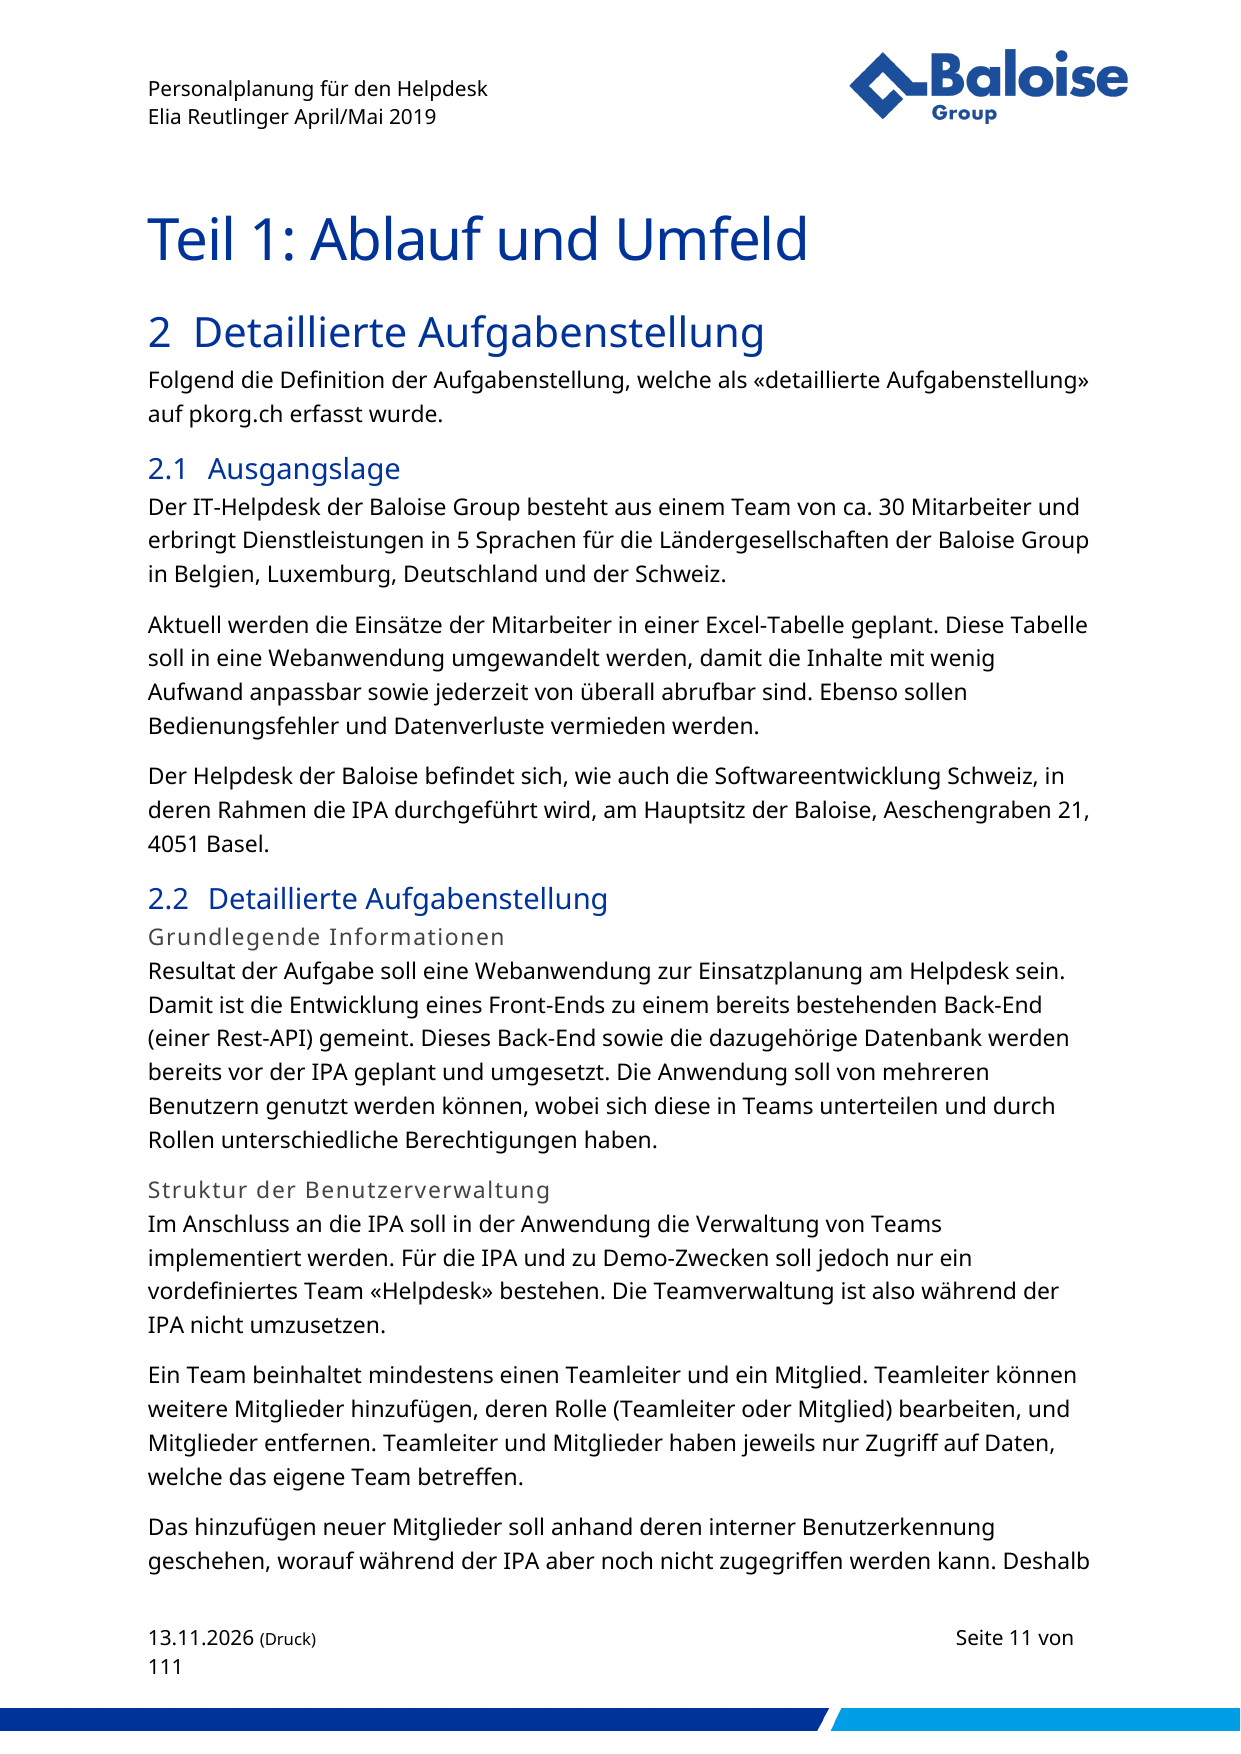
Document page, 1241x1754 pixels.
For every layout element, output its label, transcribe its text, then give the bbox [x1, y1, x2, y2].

subtitle Detaillierte Aufgabenstellung [148, 878, 1093, 918]
subtitle Grundlegende Informationen [148, 921, 1093, 952]
picture [849, 49, 1128, 124]
text Folgend die Definition der Aufgabenstellung, welche als «detaillierte Aufgabenstellung» auf pkorg.ch erfasst wurde. [148, 364, 1093, 429]
text Im Anschluss an die IPA soll in der Anwendung die Verwaltung von Teams implementiert werden. Für die IPA und zu Demo-Zwecken soll jedoch nur ein vordefiniertes Team «Helpdesk» bestehen. Die Teamverwaltung ist also während der IPA nicht umzusetzen. [148, 1208, 1093, 1340]
subtitle Struktur der Benutzerverwaltung [148, 1174, 1093, 1205]
subtitle Detaillierte Aufgabenstellung [148, 302, 1093, 359]
subtitle Ausgangslage [148, 448, 1093, 488]
picture [0, 1708, 1241, 1733]
text Der IT-Helpdesk der Baloise Group besteht aus einem Team von ca. 30 Mitarbeiter und erbringt Dienstleistungen in 5 Sprachen für die Ländergesellschaften der Baloise Group in Belgien, Luxemburg, Deutschland und der Schweiz. [148, 491, 1093, 589]
text Ein Team beinhaltet mindestens einen Teamleiter und ein Mitglied. Teamleiter können weitere Mitglieder hinzufügen, deren Rolle (Teamleiter oder Mitglied) bearbeiten, und Mitglieder entfernen. Teamleiter und Mitglieder haben jeweils nur Zugriff auf Daten, welche das eigene Team betreffen. [148, 1359, 1093, 1492]
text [148, 1511, 1093, 1576]
title Teil 1: Ablauf und Umfeld [148, 198, 1093, 277]
text Der Helpdesk der Baloise befindet sich, wie auch die Softwareentwicklung Schweiz, in deren Rahmen die IPA durchgeführt wird, am Hauptsitz der Baloise, Aeschengraben 21, 4051 Basel. [148, 760, 1093, 859]
text Resultat der Aufgabe soll eine Webanwendung zur Einsatzplanung am Helpdesk sein. Damit ist die Entwicklung eines Front-Ends zu einem bereits bestehenden Back-End (einer Rest-API) gemeint. Dieses Back-End sowie die dazugehörige Datenbank werden bereits vor der IPA geplant und umgesetzt. Die Anwendung soll von mehreren Benutzern genutzt werden können, wobei sich diese in Teams unterteilen und durch Rollen unterschiedliche Berechtigungen haben. [148, 955, 1093, 1155]
text Aktuell werden die Einsätze der Mitarbeiter in einer Excel-Tabelle geplant. Diese Tabelle soll in eine Webanwendung umgewandelt werden, damit die Inhalte mit wenig Aufwand anpassbar sowie jederzeit von überall abrufbar sind. Ebenso sollen Bedienungsfehler und Datenverluste vermieden werden. [148, 609, 1093, 741]
